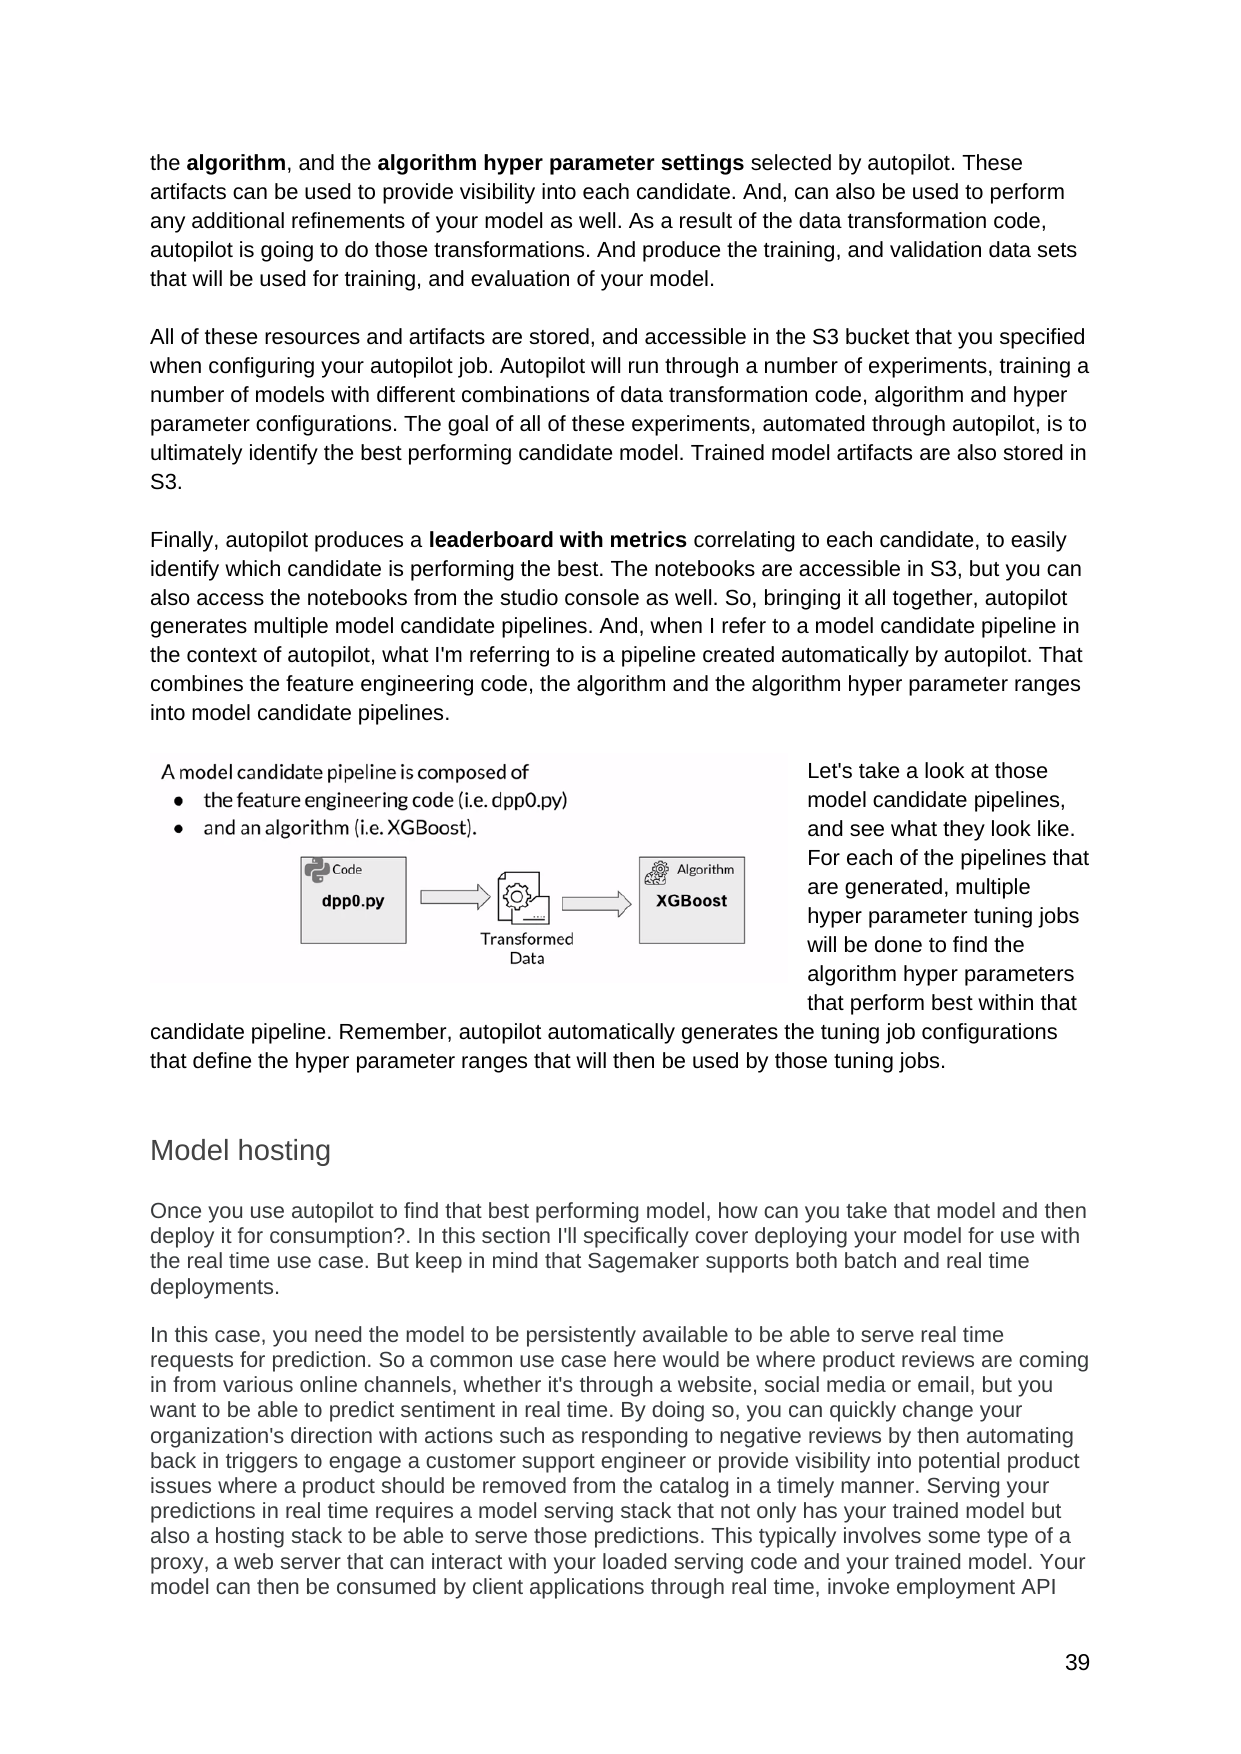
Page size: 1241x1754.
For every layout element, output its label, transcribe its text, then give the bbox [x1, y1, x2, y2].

text Once you use autopilot to find that best performing model, how can you take that model and then deploy it for consumption?. In this section I'll specifically cover deploying your model for use with the real time use case. But keep in mind that Sagemaker supports both batch and real time deployments. [150, 1198, 1090, 1299]
text Finally, autopilot produces a leaderboard with metrics correlating to each candidate, to easily identify which candidate is performing the best. The notebooks are accessible in S3, but you can also access the notebooks from the studio console as well. So, bringing it all together, autopilot generates multiple model candidate pipelines. And, when I refer to a model candidate pipeline in the context of autopilot, what I'm referring to is a pipeline created automatically by autopilot. That combines the feature engineering code, the algorithm and the algorithm hyper parameter ranges into model candidate pipelines. [150, 526, 1090, 725]
subtitle Model hosting [150, 1133, 1090, 1167]
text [150, 150, 1090, 291]
text All of these resources and artifacts are stored, and accessible in the S3 bucket that you specified when configuring your autopilot job. Autopilot will run through a number of experiments, training a number of models with different combinations of data transformation code, algorithm and hyper parameter configurations. The goal of all of these experiments, automated through autopilot, is to ultimately identify the best performing candidate model. Trained model artifacts are also stored in S3. [150, 324, 1090, 494]
picture [150, 753, 789, 983]
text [150, 1322, 1090, 1599]
